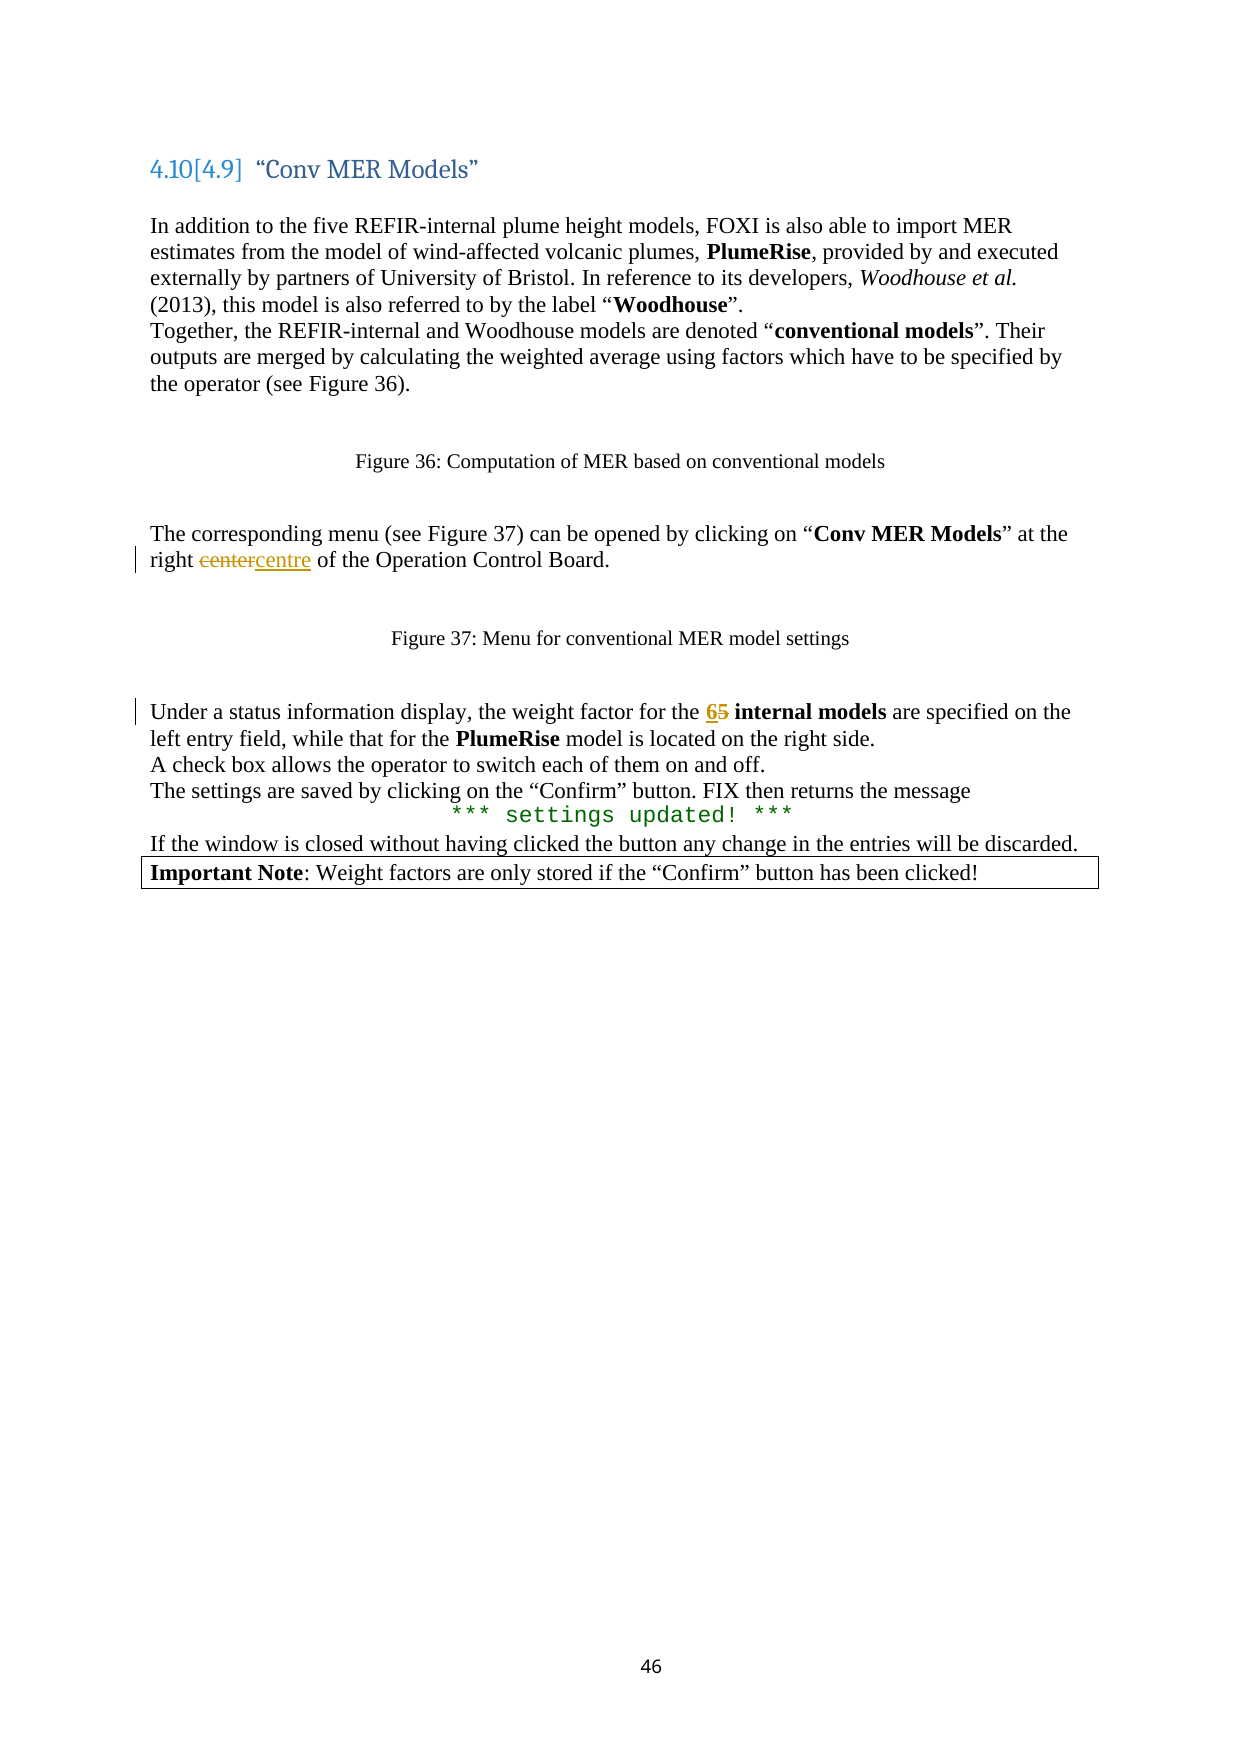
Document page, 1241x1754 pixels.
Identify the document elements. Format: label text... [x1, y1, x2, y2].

text If the window is closed without having clicked the button any change in the entries will be discarded. [150, 830, 1090, 856]
text *** settings updated! *** [450, 804, 1090, 830]
text In addition to the five REFIR-internal plume height models, FOXI is also able to import MER estimates from the model of wind-affected volcanic plumes, PlumeRise, provided by and executed externally by partners of University of Bristol. In reference to its developers, Woodhouse et al. (2013), this model is also referred to by the label “Woodhouse”. [150, 212, 1090, 317]
subtitle “Conv MER Models” [150, 154, 1090, 185]
text A check box allows the operator to switch each of them on and off. [150, 751, 1090, 777]
text Figure : Menu for conventional MER model settings [150, 626, 1090, 649]
text The corresponding menu (see Figure 26) can be opened by clicking on “Conv MER Models” at the right of the Operation Control Board. [150, 520, 1090, 573]
text Figure : Computation of MER based on conventional models [150, 449, 1090, 473]
text Important Note: Weight factors are only stored if the “Confirm” button has been clicked! [142, 857, 1098, 888]
text The settings are saved by clicking on the “Confirm” button. FIX then returns the message [150, 777, 1090, 804]
text Under a status information display, the weight factor for the internal models are specified on the left entry field, while that for the PlumeRise model is located on the right side. [150, 698, 1090, 751]
